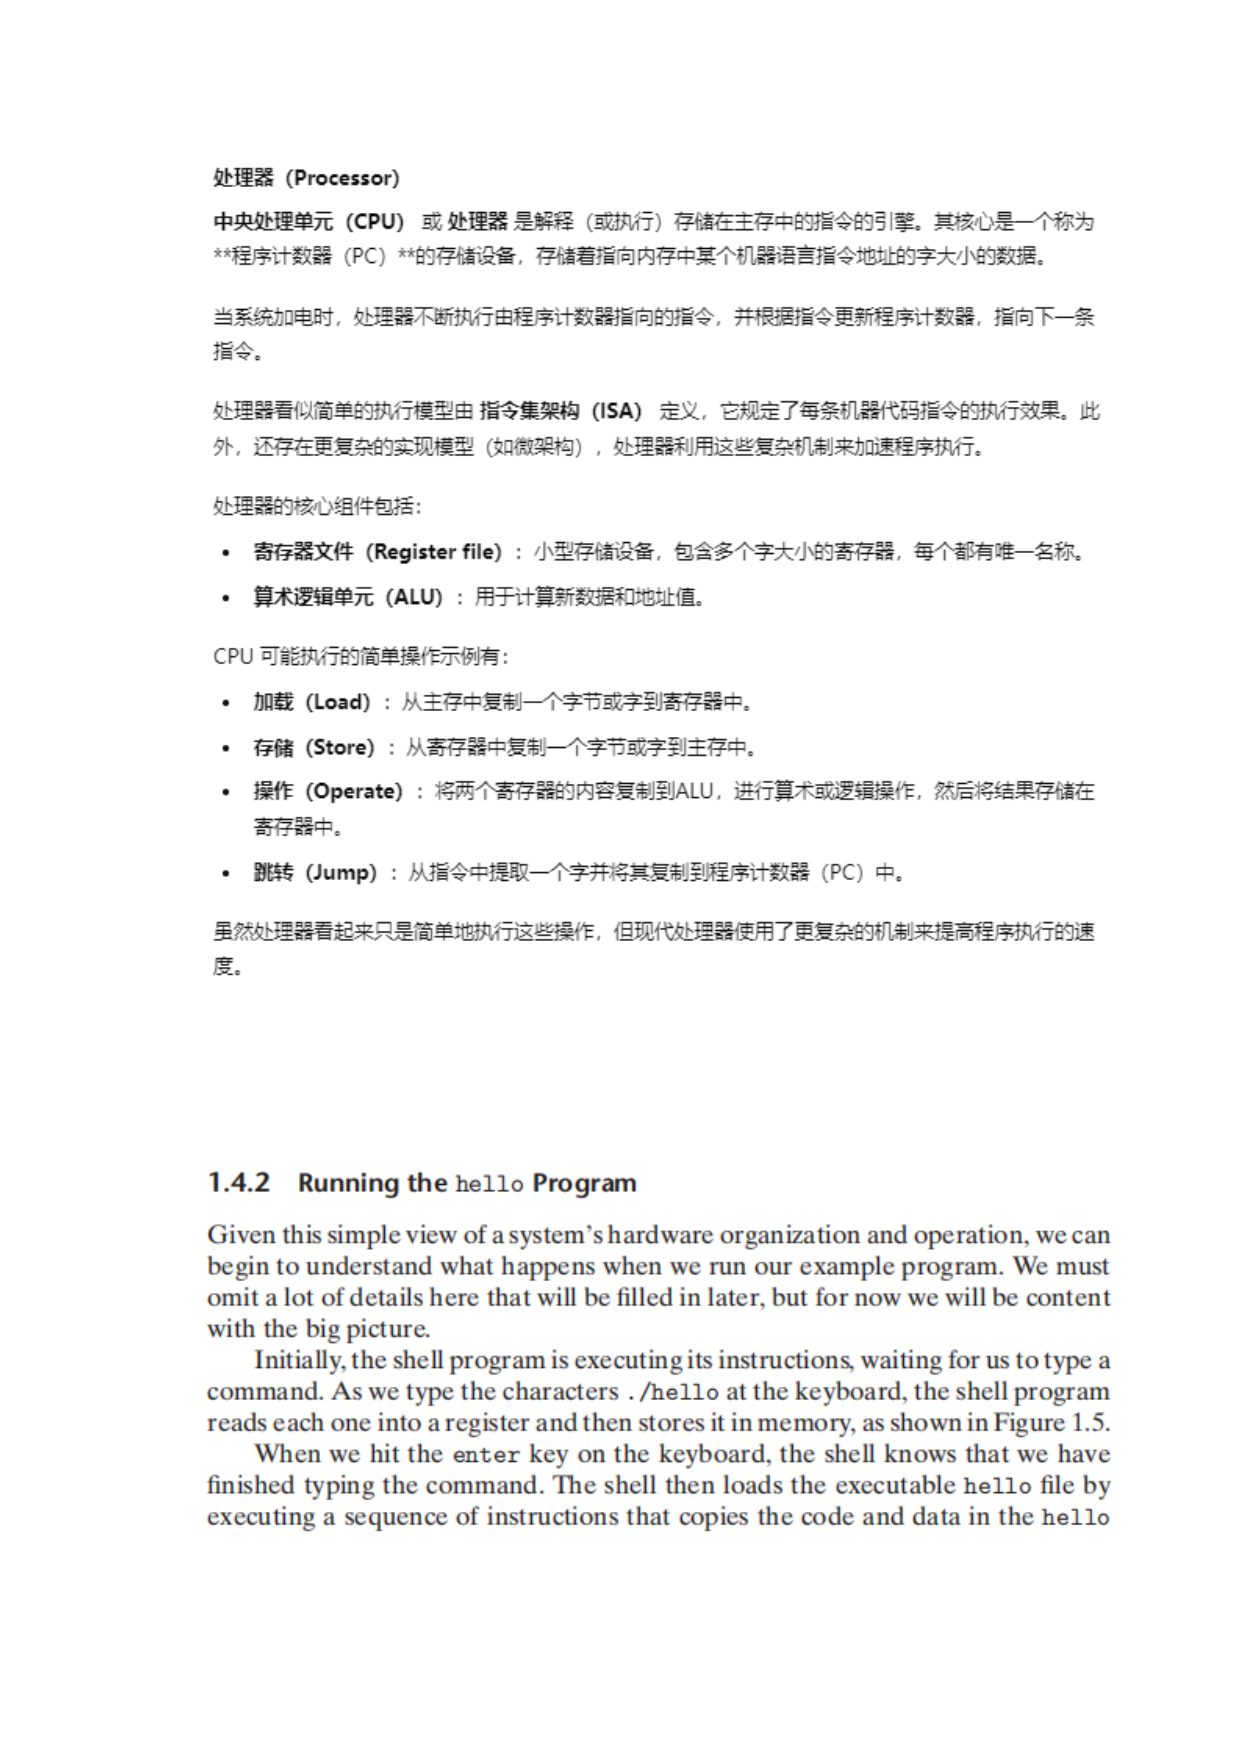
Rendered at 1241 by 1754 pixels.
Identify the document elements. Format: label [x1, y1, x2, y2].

picture [187, 1159, 1211, 1572]
picture [187, 151, 1163, 991]
